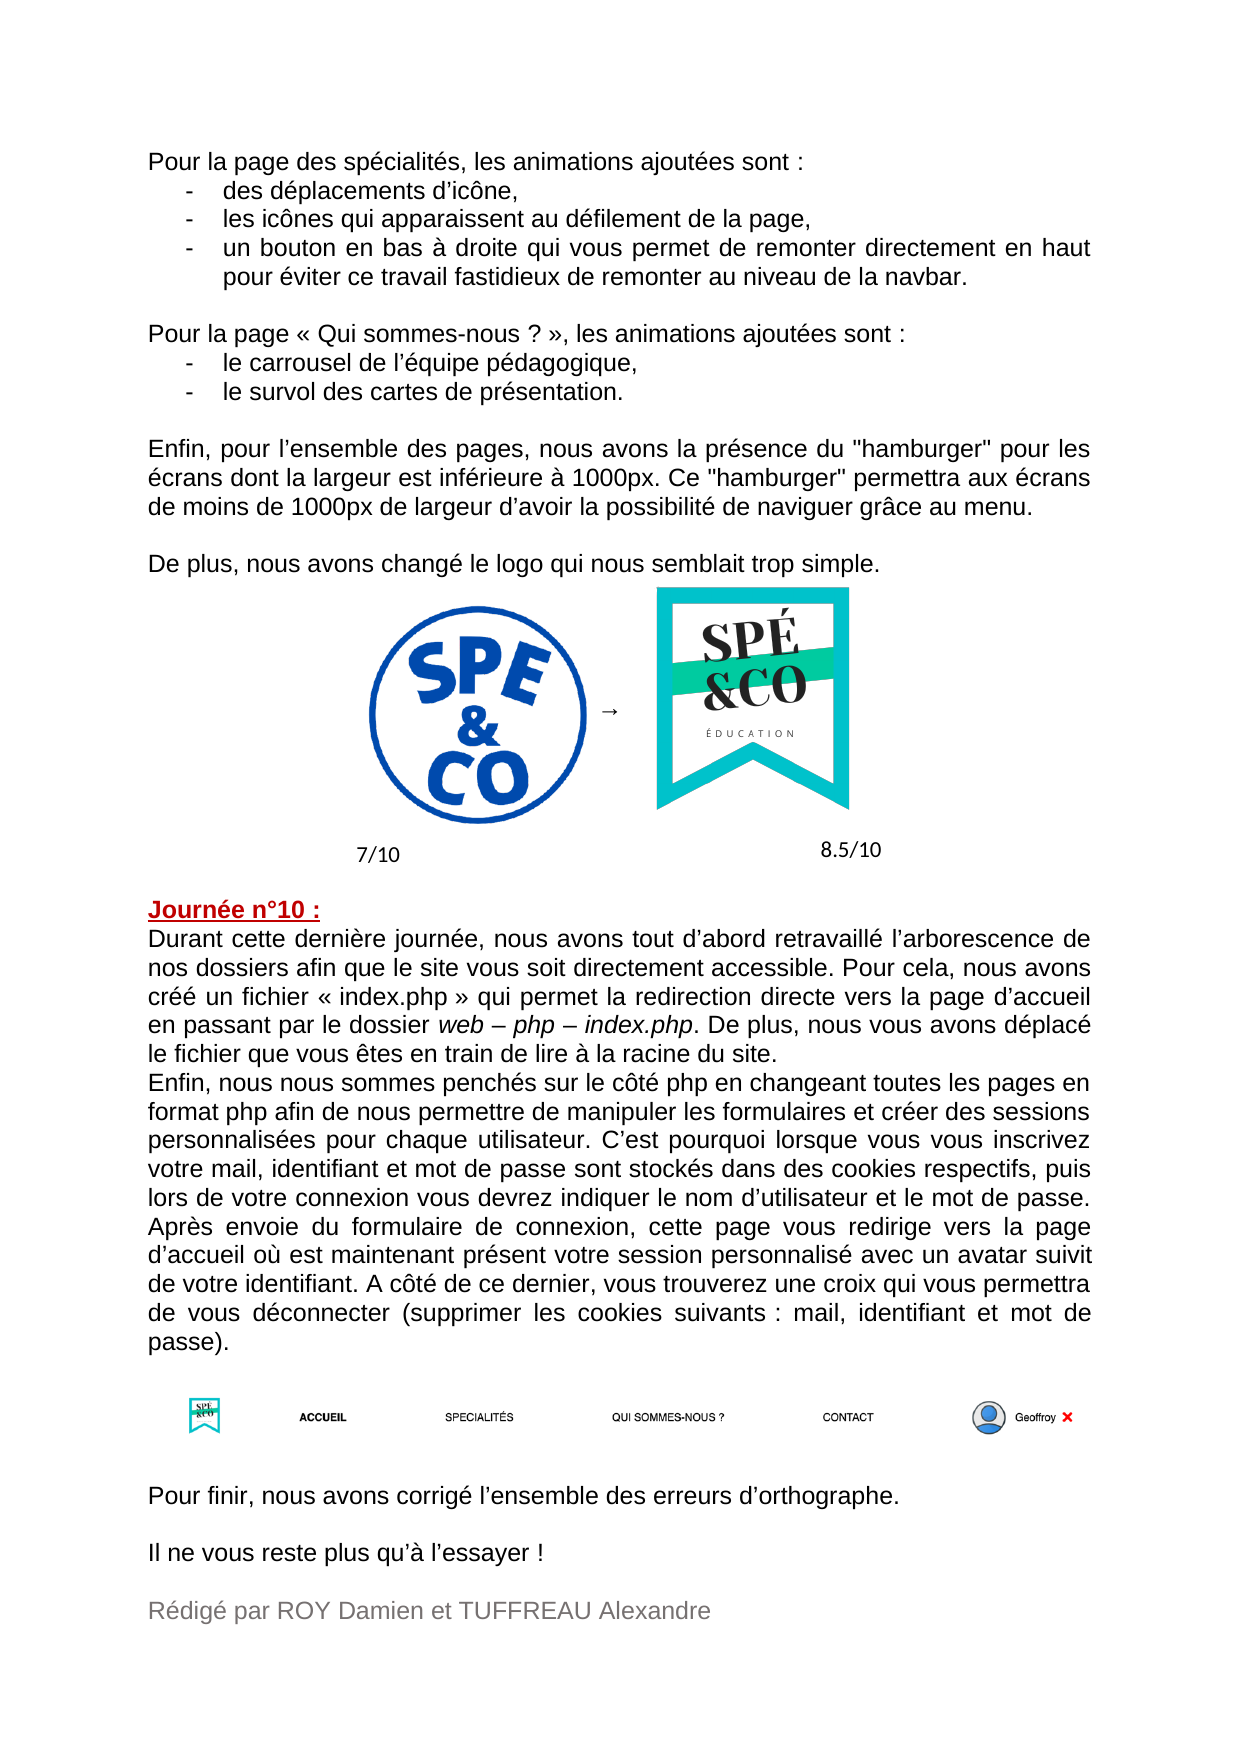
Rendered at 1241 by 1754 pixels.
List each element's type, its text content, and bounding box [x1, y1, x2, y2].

list les icônes qui apparaissent au défilement de la page, [185, 204, 1092, 233]
list un bouton en bas à droite qui vous permet de remonter directement en haut pour éviter ce travail fastidieux de remonter au niveau de la navbar. [185, 233, 1092, 291]
text Journée n°10 : [148, 896, 1092, 924]
text Durant cette dernière journée, nous avons tout d’abord retravaillé l’arborescence de nos dossiers afin que le site vous soit directement accessible. Pour cela, nous avons créé un fichier « index.php » qui permet la redirection directe vers la page d’accueil en passant par le dossier web – php – index.php. De plus, nous vous avons déplacé le fichier que vous êtes en train de lire à la racine du site. [148, 924, 1092, 1068]
list des déplacements d’icône, [185, 176, 1092, 204]
picture [629, 578, 876, 825]
picture [365, 591, 598, 824]
list le carrousel de l’équipe pédagogique, [185, 348, 1092, 377]
text Enfin, nous nous sommes penchés sur le côté php en changeant toutes les pages en format php afin de nous permettre de manipuler les formulaires et créer des sessions personnalisées pour chaque utilisateur. C’est pourquoi lorsque vous vous inscrivez votre mail, identifiant et mot de passe sont stockés dans des cookies respectifs, puis lors de votre connexion vous devrez indiquer le nom d’utilisateur et le mot de passe. Après envoie du formulaire de connexion, cette page vous redirige vers la page d’accueil où est maintenant présent votre session personnalisé avec un avatar suivit de votre identifiant. A côté de ce dernier, vous trouverez une croix qui vous permettra de vous déconnecter (supprimer les cookies suivants : mail, identifiant et mot de passe). [148, 1068, 1092, 1356]
text Pour finir, nous avons corrigé l’ensemble des erreurs d’orthographe. [148, 1481, 1092, 1509]
text De plus, nous avons changé le logo qui nous semblait trop simple. [148, 549, 1092, 578]
text Pour la page des spécialités, les animations ajoutées sont : [148, 147, 1092, 176]
list le survol des cartes de présentation. [185, 377, 1092, 406]
text Rédigé par ROY Damien et TUFFREAU Alexandre [148, 1596, 1092, 1624]
picture [147, 1384, 1093, 1452]
text Pour la page « Qui sommes-nous ? », les animations ajoutées sont : [148, 319, 1092, 348]
text Enfin, pour l’ensemble des pages, nous avons la présence du "hamburger" pour les écrans dont la largeur est inférieure à 1000px. Ce "hamburger" permettra aux écrans de moins de 1000px de largeur d’avoir la possibilité de naviguer grâce au menu. [148, 434, 1092, 521]
text Il ne vous reste plus qu’à l’essayer ! [148, 1538, 1092, 1567]
